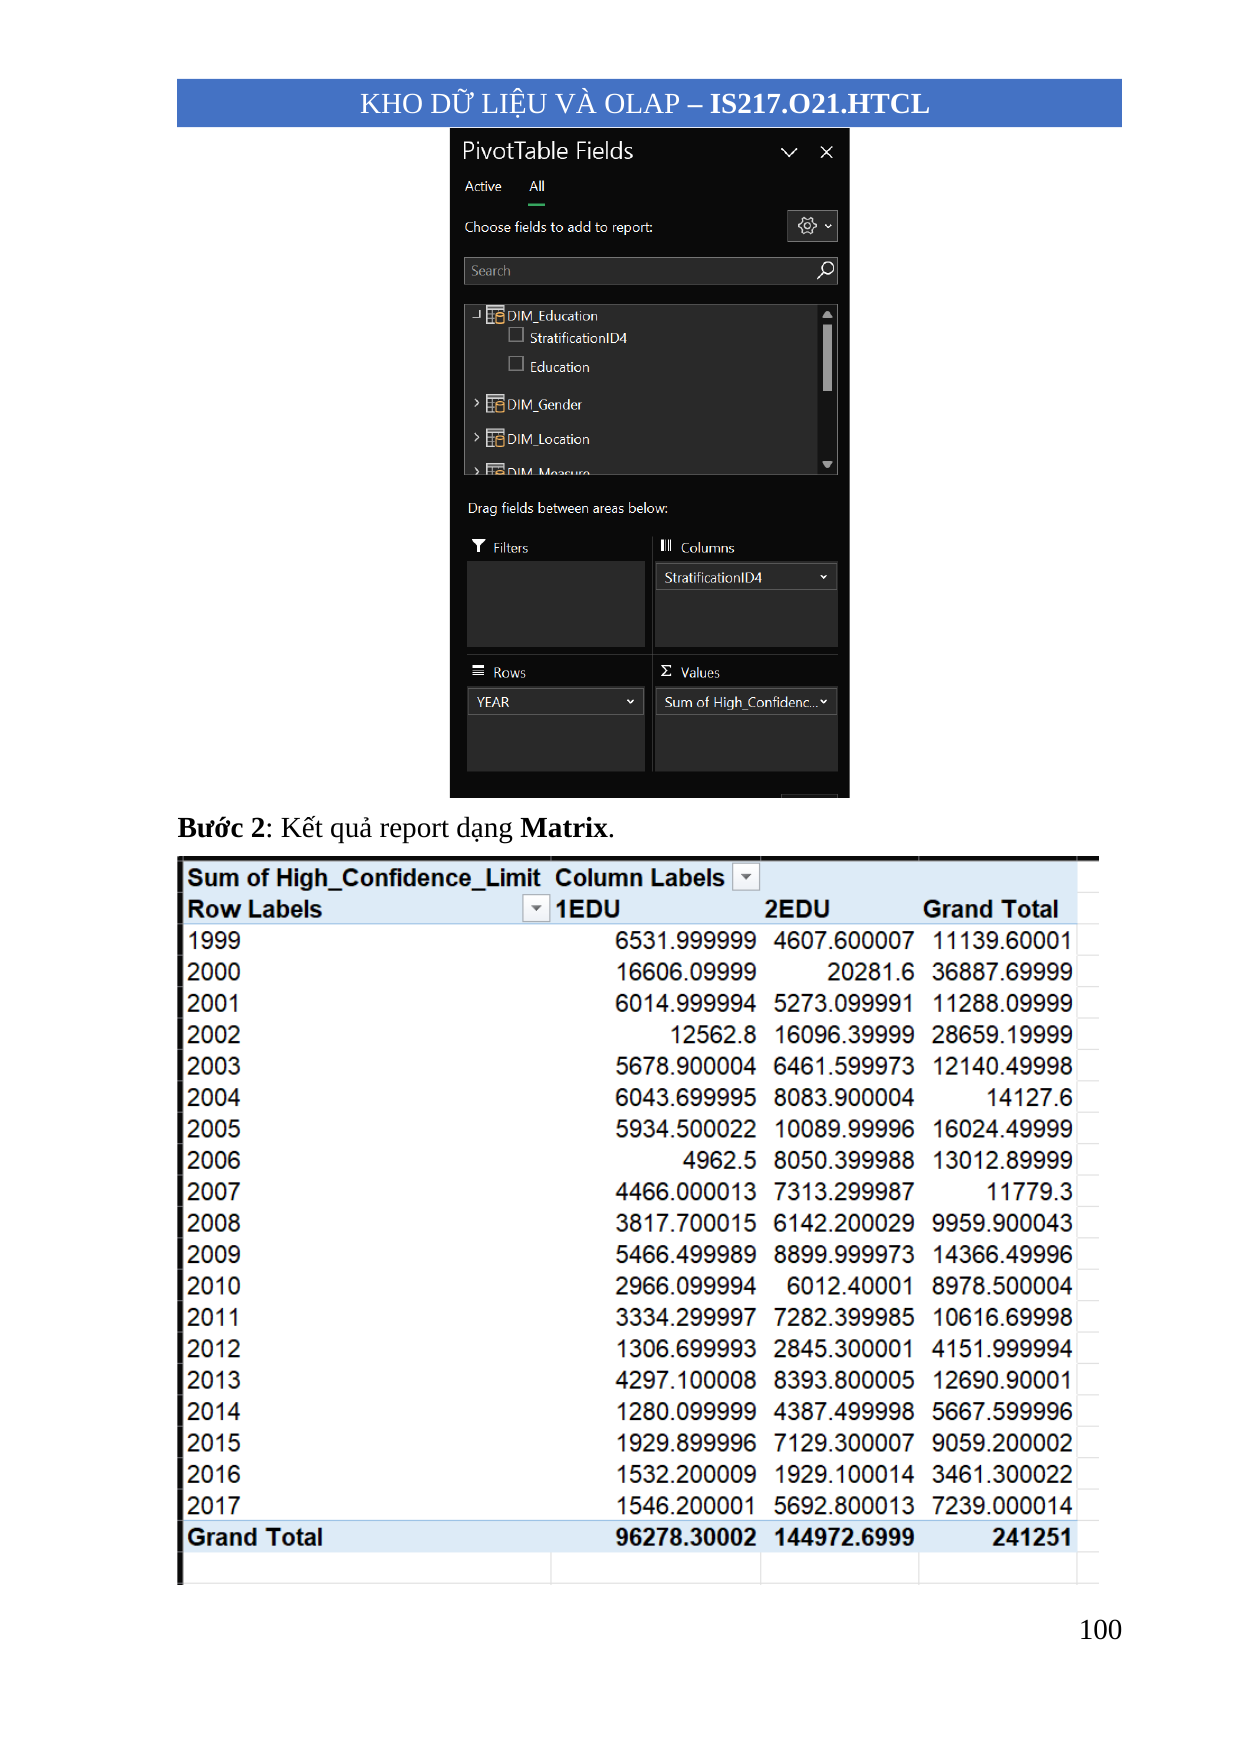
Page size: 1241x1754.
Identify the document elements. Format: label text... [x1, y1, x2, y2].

picture [177, 856, 1099, 1585]
picture [449, 128, 850, 798]
text Bước 2: Kết quả report dạng Matrix. [177, 810, 1122, 844]
